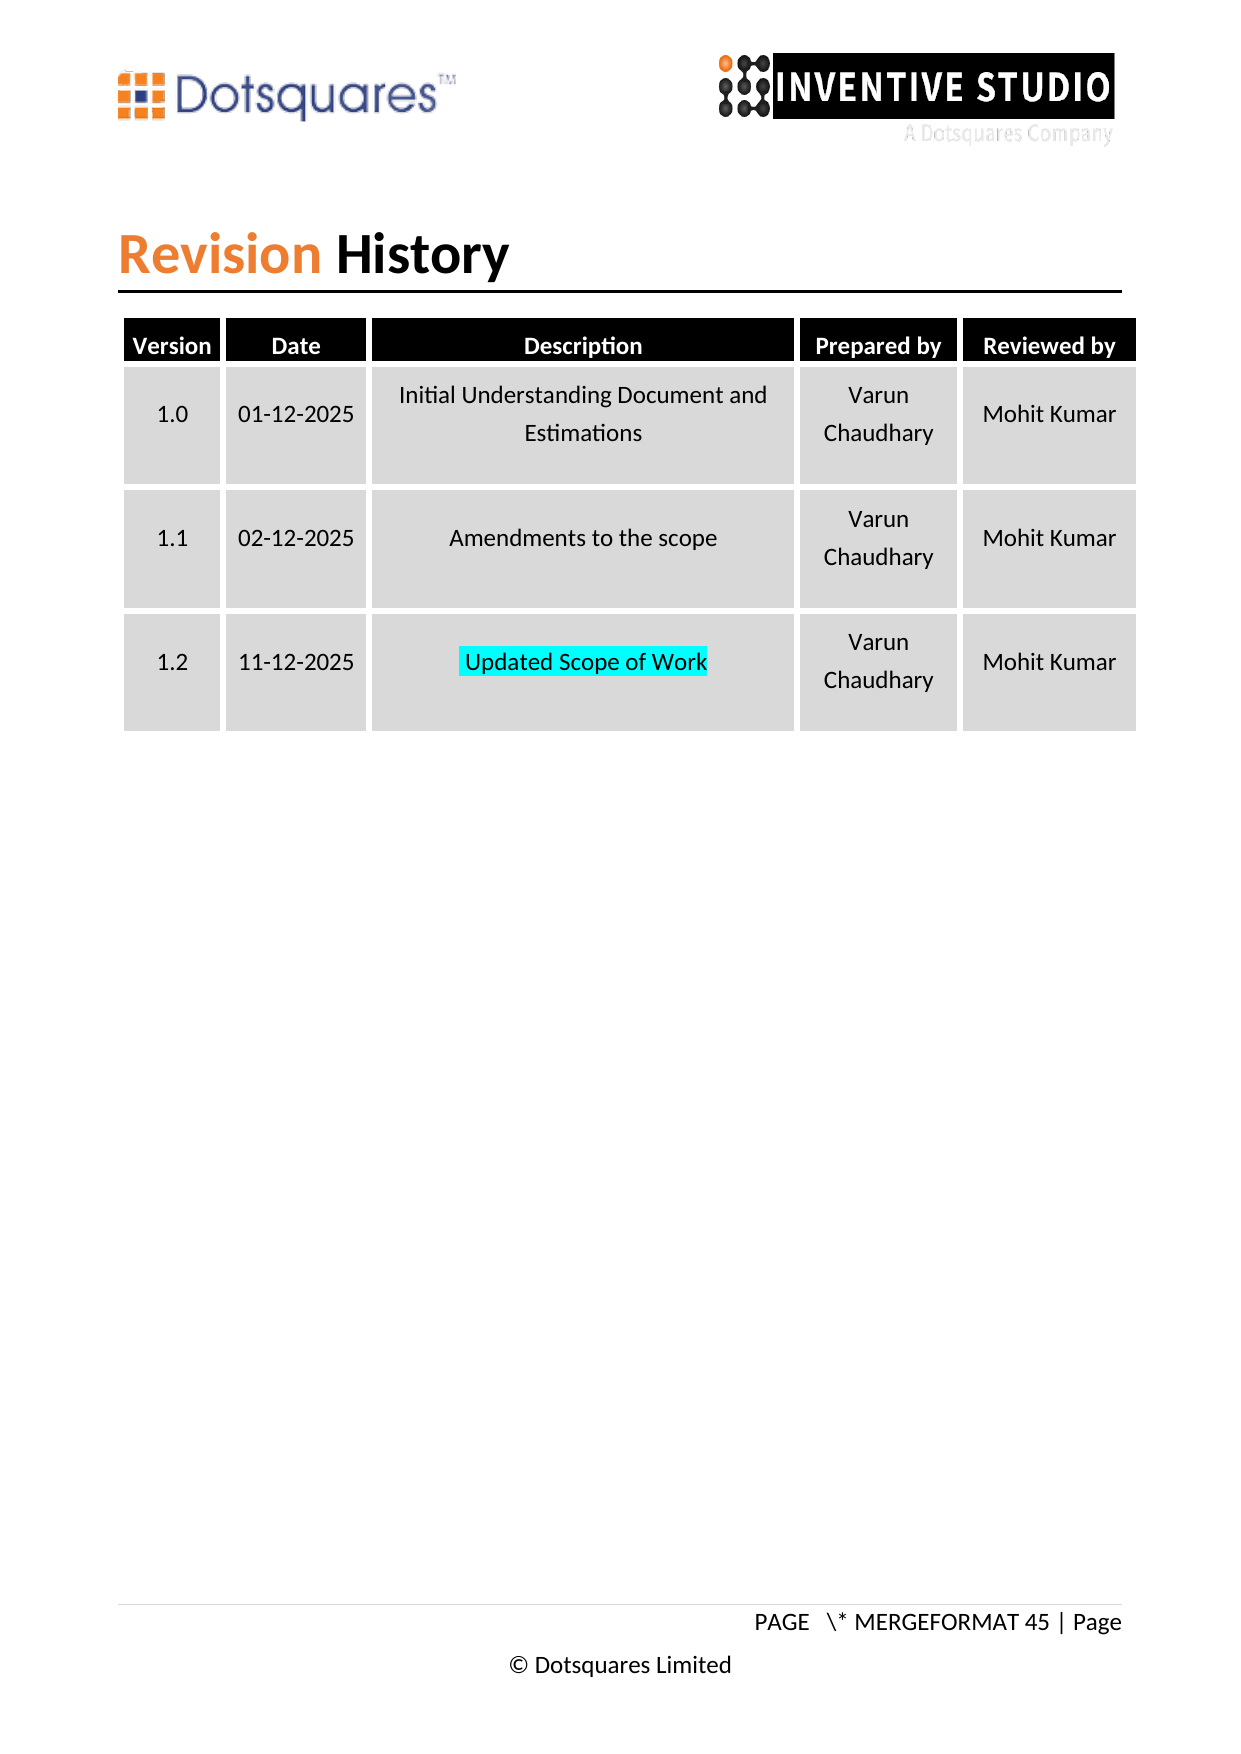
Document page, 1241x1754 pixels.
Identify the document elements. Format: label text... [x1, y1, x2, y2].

picture [715, 53, 1123, 147]
table_header Prepared by [800, 318, 957, 361]
table_header Reviewed by [963, 318, 1136, 361]
table_cell 11-12-2025 [226, 614, 366, 731]
table_header Version [124, 318, 220, 361]
table_cell 1.2 [124, 614, 220, 731]
table_header Description [372, 318, 794, 361]
table_cell 02-12-2025 [226, 490, 366, 608]
table_cell Mohit Kumar [963, 367, 1136, 484]
table_cell Varun Chaudhary [800, 367, 957, 484]
table_cell 1.1 [124, 490, 220, 608]
table_cell Mohit Kumar [963, 614, 1136, 731]
table_cell Varun Chaudhary [800, 614, 957, 731]
table_cell Varun Chaudhary [800, 490, 957, 608]
table_header Date [226, 318, 366, 361]
table_cell Updated Scope of Work [372, 614, 794, 731]
table_cell 01-12-2025 [226, 367, 366, 484]
table_cell 1.0 [124, 367, 220, 484]
table_cell Initial Understanding Document and Estimations [372, 367, 794, 484]
table_cell Amendments to the scope [372, 490, 794, 608]
table_cell Mohit Kumar [963, 490, 1136, 608]
subtitle Revision History [118, 217, 1122, 290]
picture [118, 62, 456, 127]
